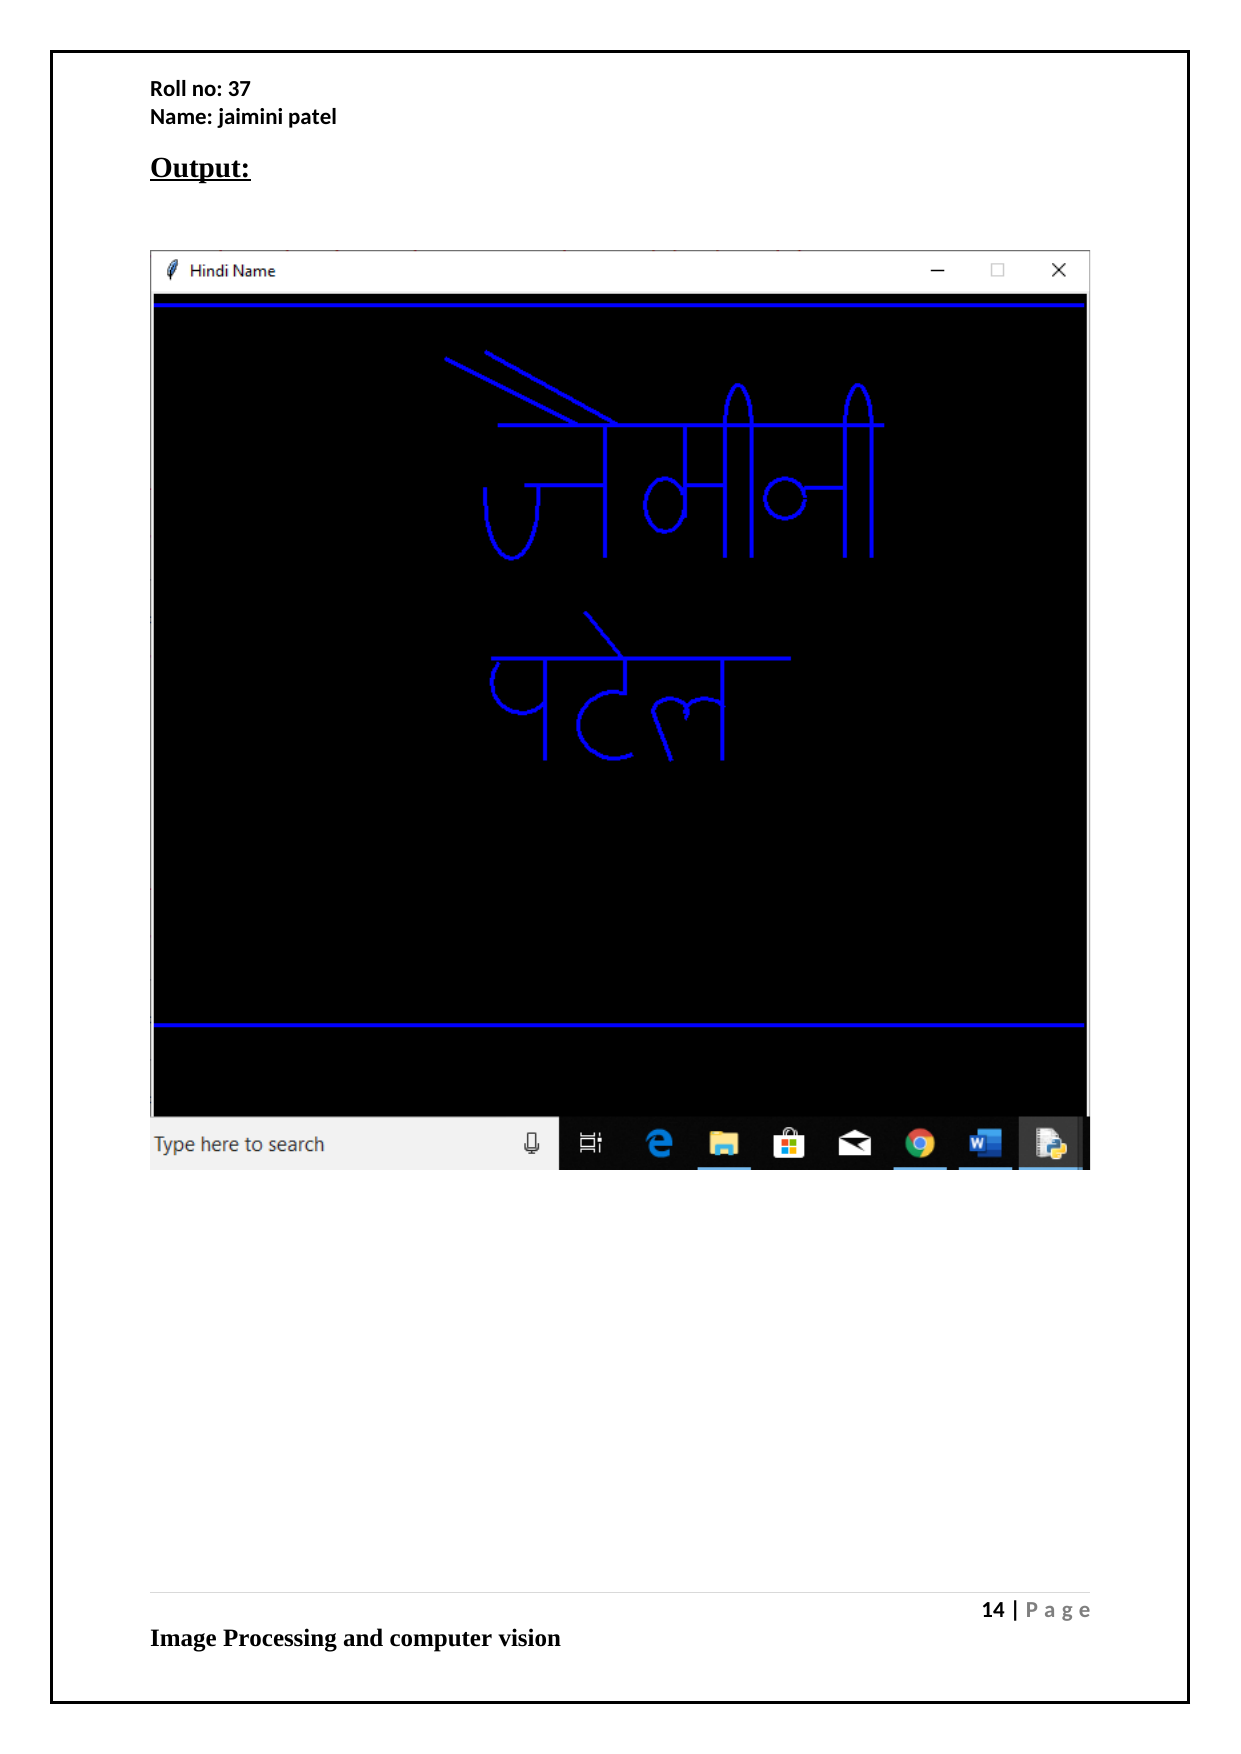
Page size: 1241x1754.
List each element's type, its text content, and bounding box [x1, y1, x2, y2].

text Output: [150, 150, 1090, 183]
picture [150, 250, 1091, 1170]
